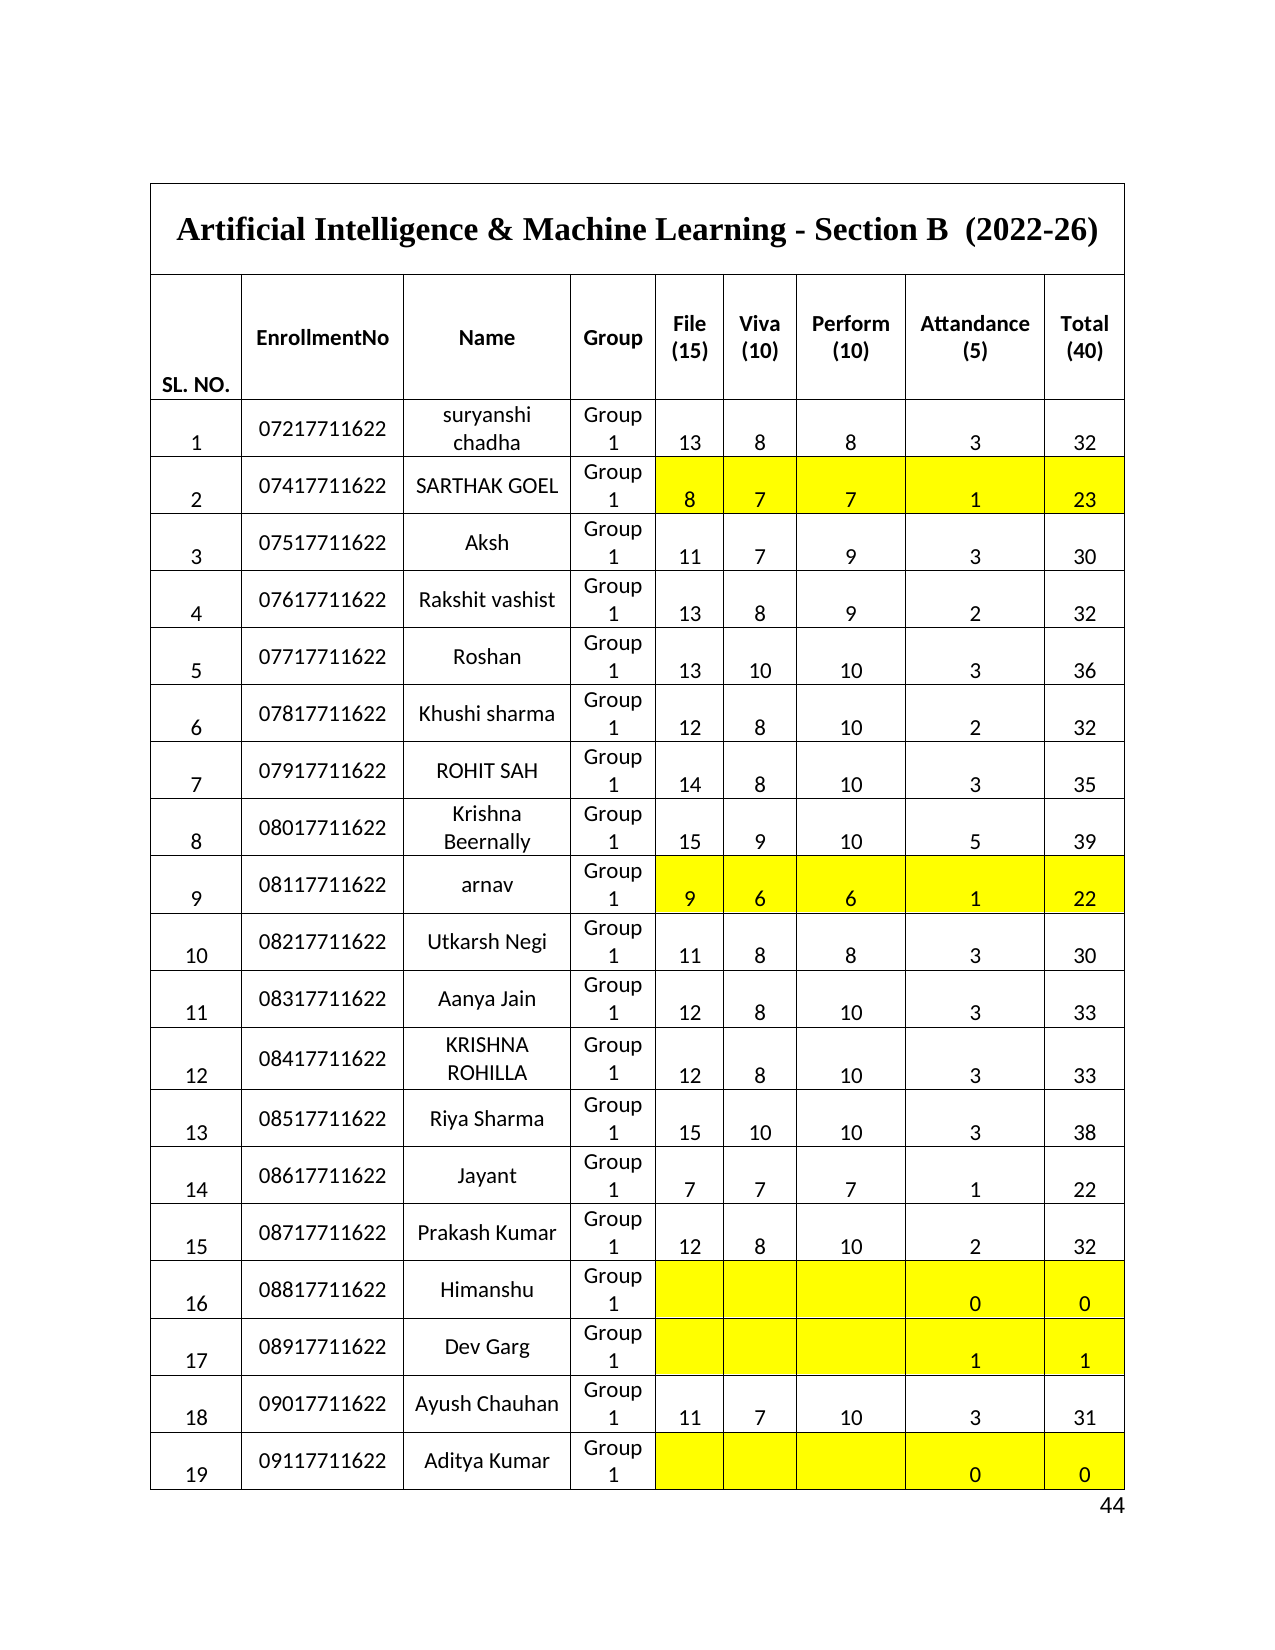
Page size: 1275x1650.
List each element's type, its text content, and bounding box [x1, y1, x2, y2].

table_cell Ayush Chauhan [404, 1376, 570, 1432]
table_cell 10 [797, 1028, 905, 1089]
table_cell 7 [724, 514, 796, 570]
table_cell Group 1 [571, 571, 655, 627]
table_cell Group 1 [571, 457, 655, 513]
table_cell 07217711622 [242, 400, 403, 456]
table_cell 7 [151, 742, 241, 798]
table_cell 8 [724, 400, 796, 456]
table_cell [797, 1319, 905, 1374]
table_cell [797, 1433, 905, 1489]
table_cell Aanya Jain [404, 971, 570, 1027]
table_cell 12 [151, 1028, 241, 1089]
table_cell Group 1 [571, 1028, 655, 1089]
table_cell 32 [1045, 571, 1124, 627]
table_cell 14 [656, 742, 723, 798]
table_cell 08717711622 [242, 1204, 403, 1260]
table_cell 12 [656, 1204, 723, 1260]
table_cell 15 [151, 1204, 241, 1260]
table_cell Group 1 [571, 628, 655, 684]
table_cell 08817711622 [242, 1261, 403, 1317]
table_cell Jayant [404, 1147, 570, 1203]
table_cell 19 [151, 1433, 241, 1489]
table_cell [797, 1261, 905, 1317]
table_cell 07417711622 [242, 457, 403, 513]
table_cell Group 1 [571, 742, 655, 798]
table_cell Group [571, 275, 655, 399]
table_cell 13 [656, 571, 723, 627]
table_cell Group 1 [571, 1433, 655, 1489]
table_cell 11 [151, 971, 241, 1027]
table_cell File (15) [656, 275, 723, 399]
table_cell 39 [1045, 799, 1124, 855]
table_cell 6 [151, 685, 241, 741]
table_cell arnav [404, 856, 570, 912]
table_cell SL. NO. [151, 275, 241, 399]
table_cell Group 1 [571, 685, 655, 741]
table_cell 9 [656, 856, 723, 912]
table_cell 18 [151, 1376, 241, 1432]
table_cell 11 [656, 1376, 723, 1432]
table_cell 1 [1045, 1319, 1124, 1374]
table_cell 3 [906, 628, 1044, 684]
table_cell 8 [724, 914, 796, 969]
table_cell 7 [797, 457, 905, 513]
table_cell 08417711622 [242, 1028, 403, 1089]
table_cell Krishna Beernally [404, 799, 570, 855]
table_cell 8 [724, 971, 796, 1027]
table_cell 8 [151, 799, 241, 855]
table_cell Dev Garg [404, 1319, 570, 1374]
table_cell 32 [1045, 1204, 1124, 1260]
table_cell Group 1 [571, 1319, 655, 1374]
table_cell 10 [797, 628, 905, 684]
table_cell 09117711622 [242, 1433, 403, 1489]
table_cell 5 [906, 799, 1044, 855]
table_cell 17 [151, 1319, 241, 1374]
table_cell 8 [724, 685, 796, 741]
table_cell 3 [906, 971, 1044, 1027]
table_cell 12 [656, 971, 723, 1027]
table_cell Group 1 [571, 1090, 655, 1146]
table_cell 32 [1045, 685, 1124, 741]
table_cell 08217711622 [242, 914, 403, 969]
table_cell 1 [151, 400, 241, 456]
table_cell 09017711622 [242, 1376, 403, 1432]
table_cell 0 [1045, 1261, 1124, 1317]
table_cell Rakshit vashist [404, 571, 570, 627]
table_cell 33 [1045, 971, 1124, 1027]
table_cell Group 1 [571, 1147, 655, 1203]
table_cell 9 [797, 514, 905, 570]
table_cell 08517711622 [242, 1090, 403, 1146]
table_cell 2 [906, 1204, 1044, 1260]
table_cell Group 1 [571, 914, 655, 969]
table_cell 11 [656, 914, 723, 969]
table_cell 7 [724, 1376, 796, 1432]
table_cell 0 [906, 1433, 1044, 1489]
table_cell 22 [1045, 856, 1124, 912]
table_cell Group 1 [571, 1376, 655, 1432]
table_cell Aksh [404, 514, 570, 570]
table_cell 33 [1045, 1028, 1124, 1089]
table_cell 07517711622 [242, 514, 403, 570]
table_cell 3 [151, 514, 241, 570]
table_cell Khushi sharma [404, 685, 570, 741]
table_cell 8 [797, 914, 905, 969]
table_cell [724, 1261, 796, 1317]
table_cell 8 [724, 742, 796, 798]
table_cell 14 [151, 1147, 241, 1203]
table_cell 08617711622 [242, 1147, 403, 1203]
table_cell 8 [797, 400, 905, 456]
table_cell suryanshi chadha [404, 400, 570, 456]
table_cell 6 [797, 856, 905, 912]
table_cell Group 1 [571, 514, 655, 570]
table_cell 2 [151, 457, 241, 513]
table_cell 1 [906, 856, 1044, 912]
table_cell 7 [656, 1147, 723, 1203]
table_cell 7 [724, 457, 796, 513]
table_cell 08317711622 [242, 971, 403, 1027]
table_cell [724, 1433, 796, 1489]
table_cell 15 [656, 1090, 723, 1146]
table_cell 2 [906, 571, 1044, 627]
table_cell ROHIT SAH [404, 742, 570, 798]
table_cell 4 [151, 571, 241, 627]
table_cell KRISHNA ROHILLA [404, 1028, 570, 1089]
table_cell Viva (10) [724, 275, 796, 399]
table_cell 0 [1045, 1433, 1124, 1489]
table_cell 10 [797, 799, 905, 855]
table_cell 30 [1045, 514, 1124, 570]
table_cell 8 [724, 1204, 796, 1260]
table_cell 10 [724, 1090, 796, 1146]
table_cell 32 [1045, 400, 1124, 456]
table_cell 10 [797, 742, 905, 798]
table_cell 38 [1045, 1090, 1124, 1146]
table_cell 15 [656, 799, 723, 855]
table_cell 3 [906, 1090, 1044, 1146]
table_cell EnrollmentNo [242, 275, 403, 399]
table_cell 08117711622 [242, 856, 403, 912]
table_cell Utkarsh Negi [404, 914, 570, 969]
table_cell Group 1 [571, 856, 655, 912]
table_cell 8 [724, 1028, 796, 1089]
table_cell 6 [724, 856, 796, 912]
table_cell 11 [656, 514, 723, 570]
table_cell Group 1 [571, 971, 655, 1027]
table_cell 3 [906, 400, 1044, 456]
table_cell Group 1 [571, 1261, 655, 1317]
table_cell [656, 1261, 723, 1317]
table_cell 9 [797, 571, 905, 627]
table_cell 13 [656, 628, 723, 684]
table_cell Perform (10) [797, 275, 905, 399]
table_cell 12 [656, 1028, 723, 1089]
table_cell 13 [656, 400, 723, 456]
table_cell 13 [151, 1090, 241, 1146]
table_cell [656, 1319, 723, 1374]
table_cell 7 [797, 1147, 905, 1203]
table_cell 2 [906, 685, 1044, 741]
table_cell 35 [1045, 742, 1124, 798]
table_cell 3 [906, 1028, 1044, 1089]
table_cell 9 [151, 856, 241, 912]
table_cell 07917711622 [242, 742, 403, 798]
table_cell 10 [797, 971, 905, 1027]
table_cell 10 [724, 628, 796, 684]
table_cell 10 [151, 914, 241, 969]
table_cell 10 [797, 1090, 905, 1146]
table_cell 07717711622 [242, 628, 403, 684]
table_cell 30 [1045, 914, 1124, 969]
table_cell Roshan [404, 628, 570, 684]
table_cell Attandance (5) [906, 275, 1044, 399]
table_cell 16 [151, 1261, 241, 1317]
table_cell Prakash Kumar [404, 1204, 570, 1260]
table_cell [724, 1319, 796, 1374]
table_cell 7 [724, 1147, 796, 1203]
table_cell 3 [906, 914, 1044, 969]
table_cell Aditya Kumar [404, 1433, 570, 1489]
table_cell Riya Sharma [404, 1090, 570, 1146]
table_header Artificial Intelligence & Machine Learning - Section B (2022-26) [151, 184, 1124, 274]
table_cell Name [404, 275, 570, 399]
table_cell 8 [656, 457, 723, 513]
table_cell 23 [1045, 457, 1124, 513]
table_cell 5 [151, 628, 241, 684]
table_cell 31 [1045, 1376, 1124, 1432]
table_cell 10 [797, 685, 905, 741]
table_cell 08017711622 [242, 799, 403, 855]
table_cell Group 1 [571, 400, 655, 456]
table_cell 8 [724, 571, 796, 627]
table_cell Group 1 [571, 1204, 655, 1260]
table_cell 12 [656, 685, 723, 741]
table_cell SARTHAK GOEL [404, 457, 570, 513]
table_cell Group 1 [571, 799, 655, 855]
table_cell 36 [1045, 628, 1124, 684]
table_cell 07817711622 [242, 685, 403, 741]
table_cell [656, 1433, 723, 1489]
table_cell Himanshu [404, 1261, 570, 1317]
table_cell 10 [797, 1204, 905, 1260]
table_cell Total (40) [1045, 275, 1124, 399]
table_cell 3 [906, 1376, 1044, 1432]
table_cell 0 [906, 1261, 1044, 1317]
table_cell 9 [724, 799, 796, 855]
table_cell 08917711622 [242, 1319, 403, 1374]
table_cell 1 [906, 1319, 1044, 1374]
table_cell 22 [1045, 1147, 1124, 1203]
table_cell 1 [906, 1147, 1044, 1203]
table_cell 3 [906, 742, 1044, 798]
table_cell 3 [906, 514, 1044, 570]
table_cell 10 [797, 1376, 905, 1432]
table_cell 07617711622 [242, 571, 403, 627]
table_cell 1 [906, 457, 1044, 513]
